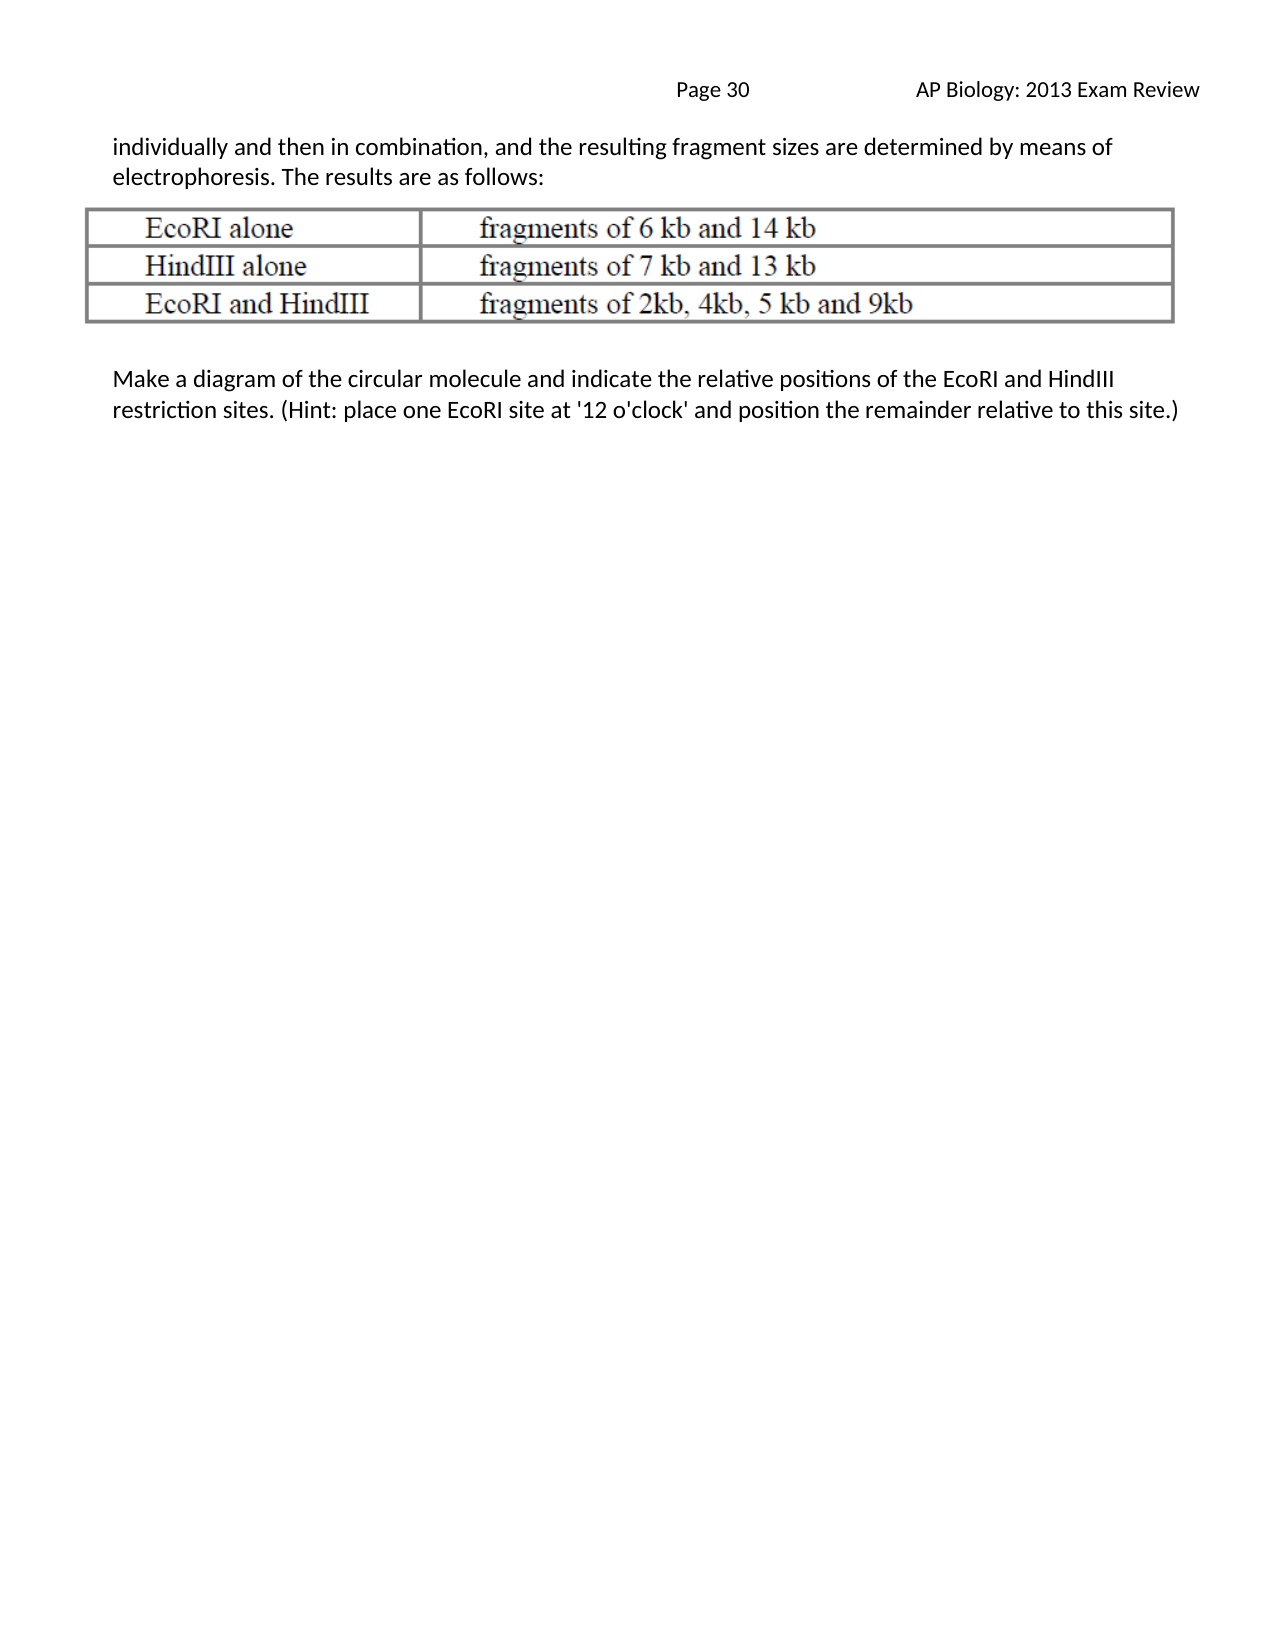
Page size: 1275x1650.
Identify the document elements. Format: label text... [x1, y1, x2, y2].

text Make a diagram of the circular molecule and indicate the relative positions of the EcoRI and HindIII restriction sites. (Hint: place one EcoRI site at '12 o'clock' and position the remainder relative to this site.) [112, 363, 1200, 424]
picture [75, 192, 1189, 333]
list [75, 131, 1200, 192]
